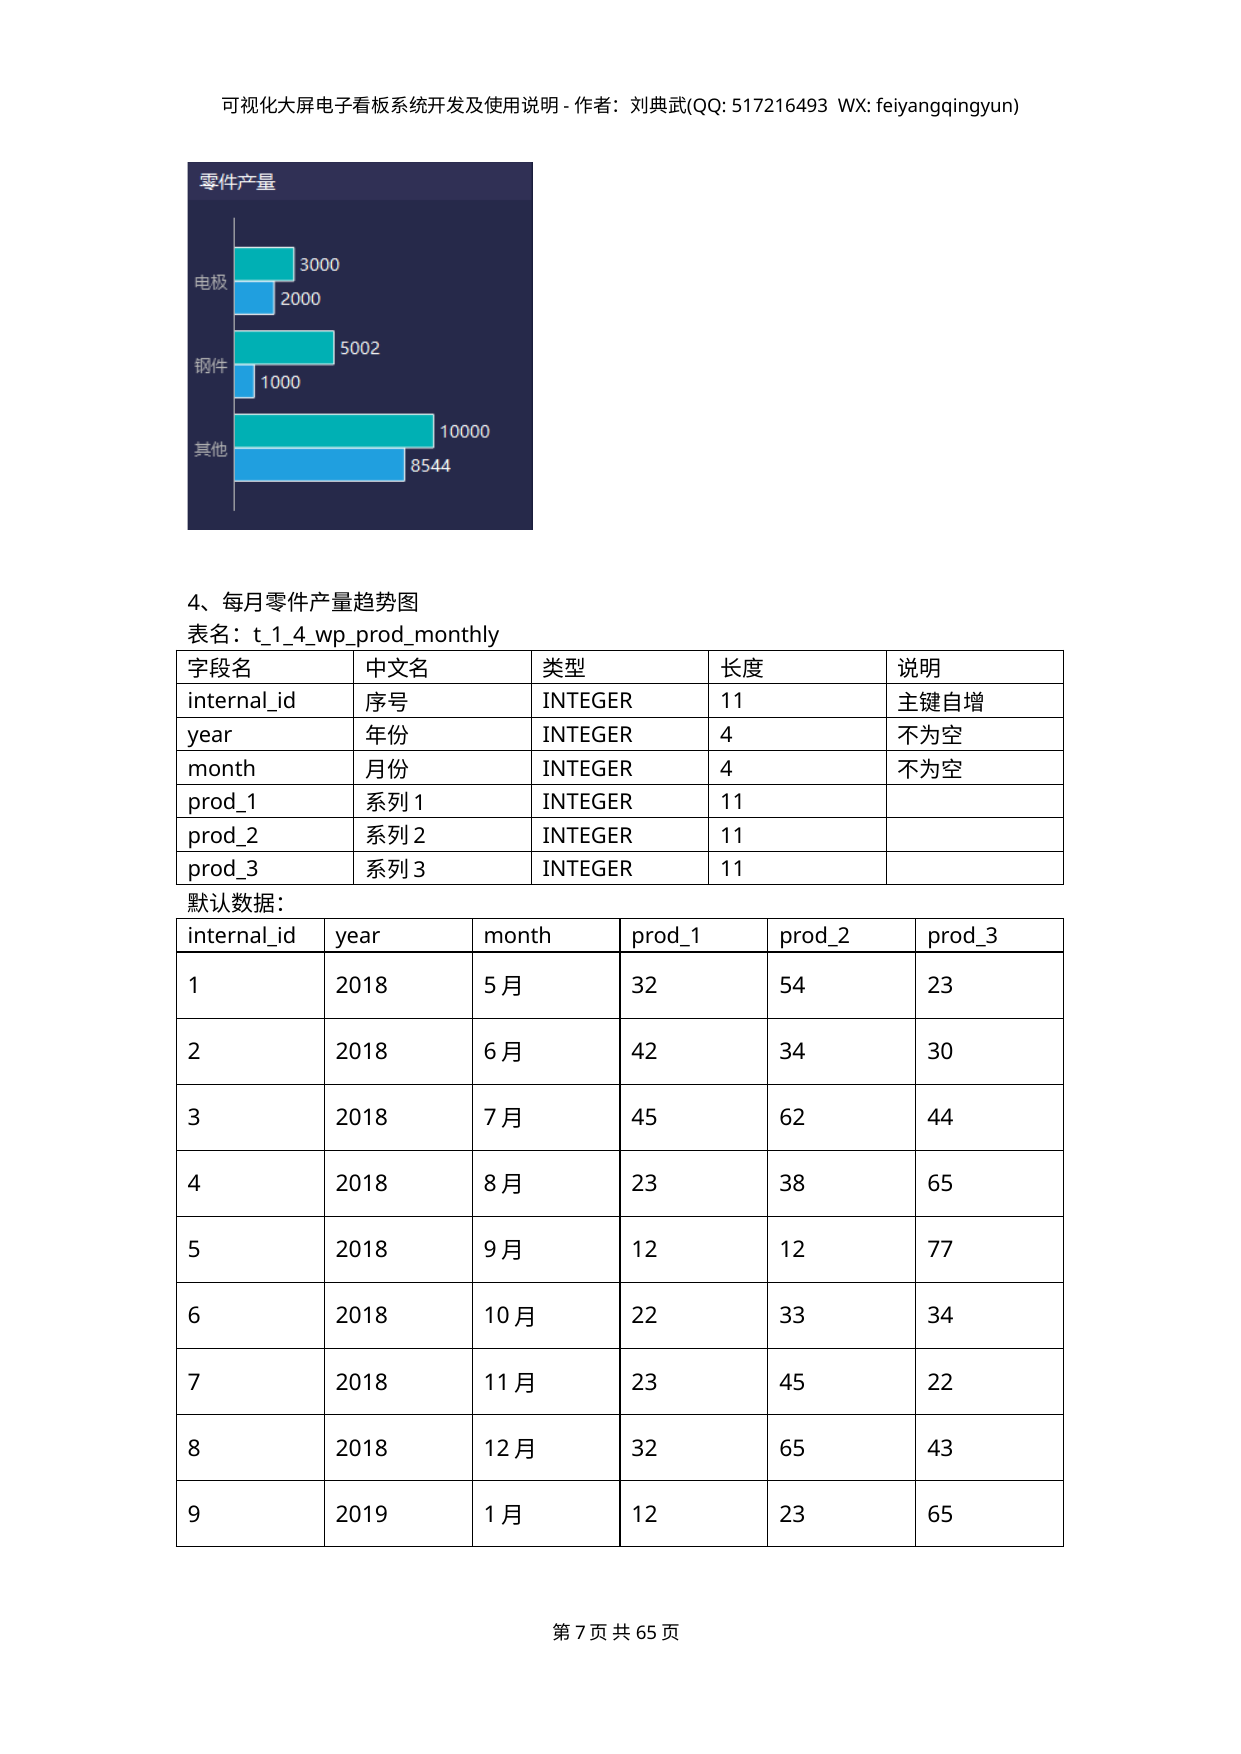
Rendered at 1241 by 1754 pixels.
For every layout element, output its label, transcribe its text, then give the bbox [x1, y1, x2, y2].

table_header prod_3 [916, 919, 1063, 951]
text 表名：t_1_4_wp_prod_monthly [187, 617, 1053, 649]
table_cell 年份 [354, 718, 531, 750]
table_cell 65 [768, 1415, 915, 1480]
table_cell INTEGER [532, 751, 708, 784]
table_cell year [177, 718, 353, 750]
table_cell 5月 [473, 953, 619, 1017]
table_cell 12 [768, 1217, 915, 1282]
table_cell 23 [916, 953, 1063, 1017]
table_cell 2018 [325, 1085, 472, 1149]
table_cell INTEGER [532, 852, 708, 884]
table_cell 65 [916, 1481, 1063, 1546]
table_cell 11 [709, 818, 886, 851]
table_cell INTEGER [532, 785, 708, 817]
table_header prod_1 [621, 919, 767, 951]
text 4、每月零件产量趋势图 [187, 584, 1053, 617]
table_cell 7 [177, 1349, 324, 1414]
table_cell 22 [916, 1349, 1063, 1414]
table_cell 34 [768, 1019, 915, 1083]
table_cell 23 [621, 1349, 767, 1414]
table_cell 2018 [325, 1283, 472, 1348]
table_cell 30 [916, 1019, 1063, 1083]
table_cell 月份 [354, 751, 531, 784]
table_cell 2018 [325, 1019, 472, 1083]
table_cell 77 [916, 1217, 1063, 1282]
table_cell INTEGER [532, 818, 708, 851]
table_cell 33 [768, 1283, 915, 1348]
table_cell 32 [621, 953, 767, 1017]
table_cell 34 [916, 1283, 1063, 1348]
table_cell 23 [621, 1151, 767, 1216]
table_cell 系列2 [354, 818, 531, 851]
table_cell 不为空 [887, 718, 1063, 750]
table_cell [887, 818, 1063, 851]
table_cell 序号 [354, 684, 531, 717]
table_cell 11 [709, 684, 886, 717]
table_cell prod_3 [177, 852, 353, 884]
table_header 说明 [887, 651, 1063, 683]
table_cell 2 [177, 1019, 324, 1083]
table_cell 8月 [473, 1151, 619, 1216]
picture [187, 162, 533, 530]
table_cell 不为空 [887, 751, 1063, 784]
table_cell 42 [621, 1019, 767, 1083]
table_cell 11 [709, 852, 886, 884]
table_cell 6月 [473, 1019, 619, 1083]
table_cell 12 [621, 1217, 767, 1282]
table_header prod_2 [768, 919, 915, 951]
table_cell 45 [768, 1349, 915, 1414]
table_header 类型 [532, 651, 708, 683]
table_cell 2018 [325, 1151, 472, 1216]
table_cell 32 [621, 1415, 767, 1480]
table_header internal_id [177, 919, 324, 951]
table_cell 9月 [473, 1217, 619, 1282]
table_cell 主键自增 [887, 684, 1063, 717]
table_cell 44 [916, 1085, 1063, 1149]
text 默认数据： [187, 885, 1053, 918]
table_cell 2018 [325, 1217, 472, 1282]
table_cell internal_id [177, 684, 353, 717]
table_cell 43 [916, 1415, 1063, 1480]
table_cell 系列1 [354, 785, 531, 817]
table_header month [473, 919, 619, 951]
table_cell 45 [621, 1085, 767, 1149]
table_cell 23 [768, 1481, 915, 1546]
table_cell prod_1 [177, 785, 353, 817]
table_cell 62 [768, 1085, 915, 1149]
table_cell 4 [709, 718, 886, 750]
table_cell 1 [177, 953, 324, 1017]
table_cell 11月 [473, 1349, 619, 1414]
table_cell 4 [177, 1151, 324, 1216]
table_cell 12月 [473, 1415, 619, 1480]
table_cell 10月 [473, 1283, 619, 1348]
table_cell 11 [709, 785, 886, 817]
table_cell 2018 [325, 953, 472, 1017]
table_cell INTEGER [532, 684, 708, 717]
table_cell prod_2 [177, 818, 353, 851]
table_header 长度 [709, 651, 886, 683]
table_cell 系列3 [354, 852, 531, 884]
table_cell 6 [177, 1283, 324, 1348]
table_cell 12 [621, 1481, 767, 1546]
table_cell 2018 [325, 1349, 472, 1414]
table_cell 4 [709, 751, 886, 784]
table_header 中文名 [354, 651, 531, 683]
table_cell INTEGER [532, 718, 708, 750]
table_cell [887, 852, 1063, 884]
table_cell 22 [621, 1283, 767, 1348]
table_cell 65 [916, 1151, 1063, 1216]
table_cell 54 [768, 953, 915, 1017]
table_cell 7月 [473, 1085, 619, 1149]
table_cell 9 [177, 1481, 324, 1546]
table_header year [325, 919, 472, 951]
table_cell 2018 [325, 1415, 472, 1480]
table_cell 5 [177, 1217, 324, 1282]
table_cell [887, 785, 1063, 817]
table_cell 3 [177, 1085, 324, 1149]
table_cell 8 [177, 1415, 324, 1480]
table_cell month [177, 751, 353, 784]
table_cell 2019 [325, 1481, 472, 1546]
table_cell 1月 [473, 1481, 619, 1546]
table_cell 38 [768, 1151, 915, 1216]
table_header 字段名 [177, 651, 353, 683]
